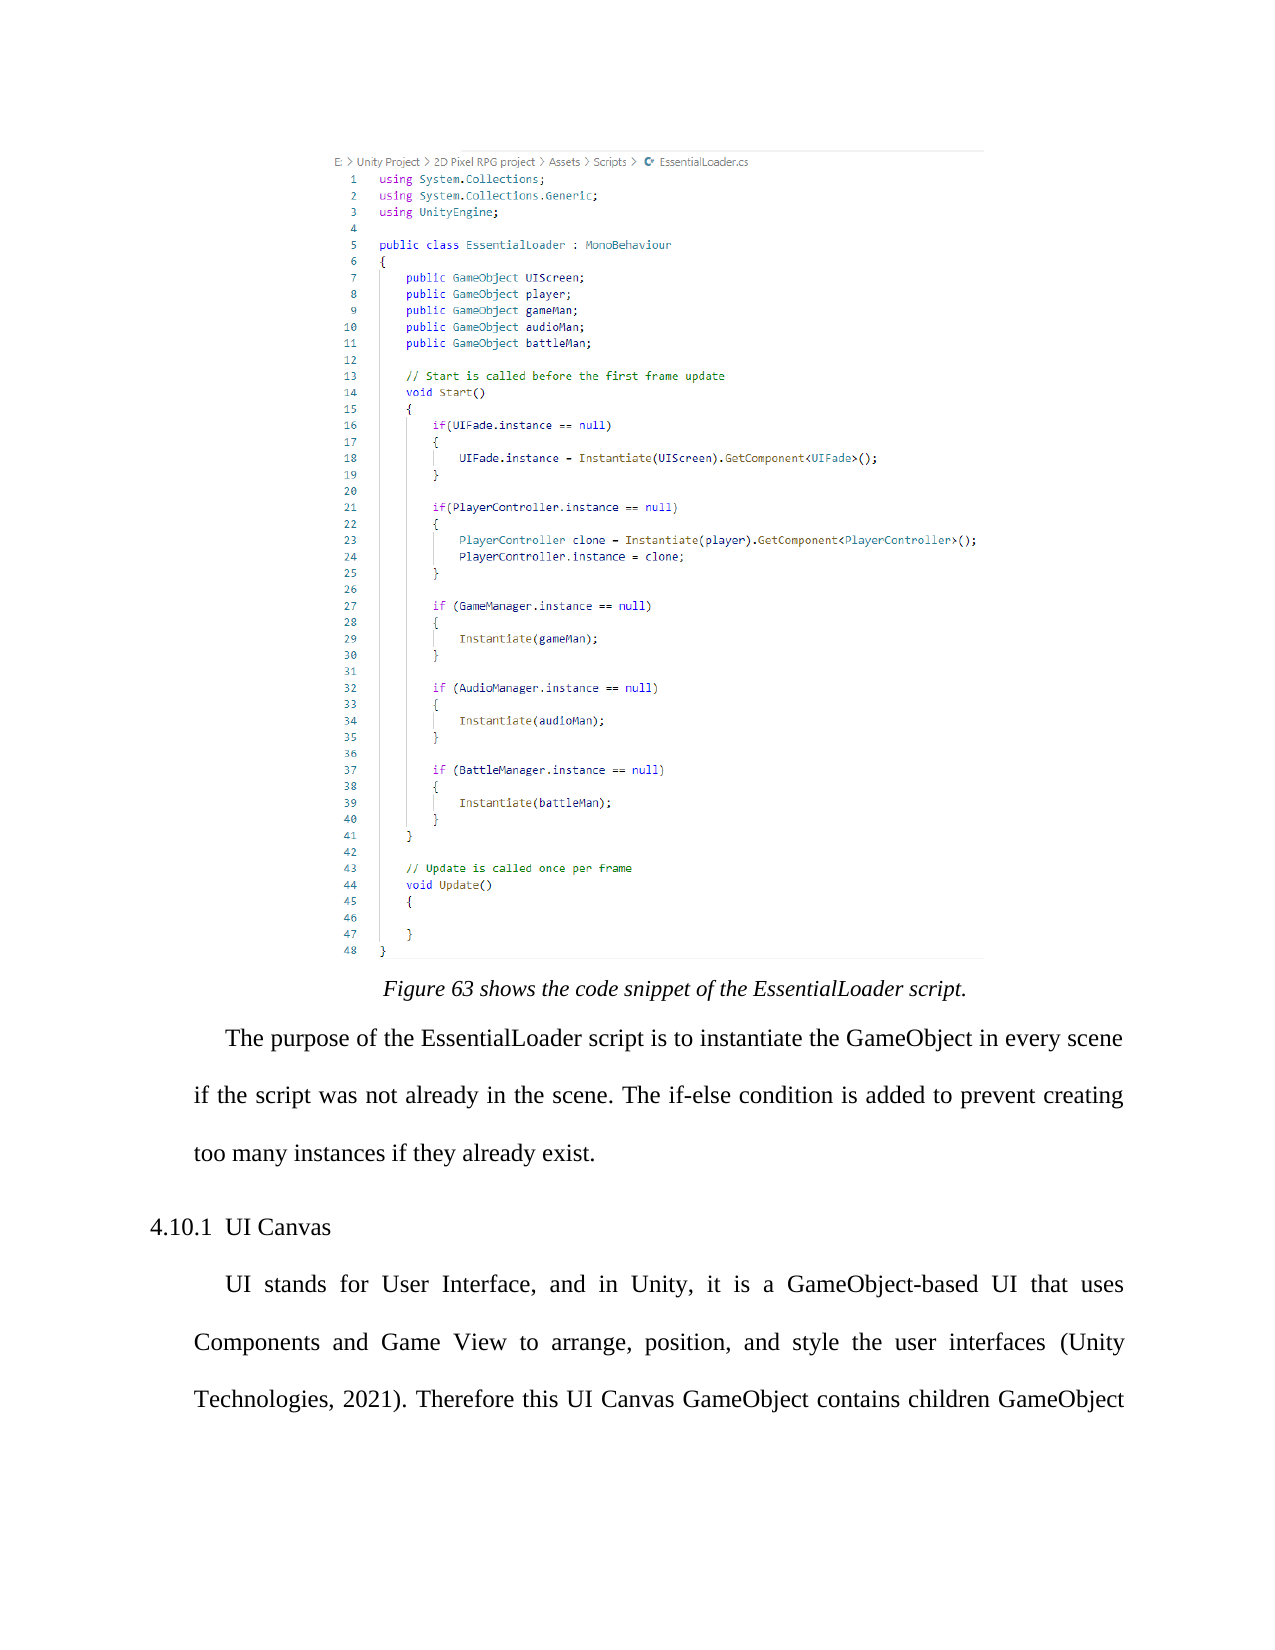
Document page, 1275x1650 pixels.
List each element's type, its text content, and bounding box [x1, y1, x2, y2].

text The purpose of the EssentialLoader script is to instantiate the GameObject in every scene if the script was not already in the scene. The if-else condition is added to prevent creating too many instances if they already exist. [194, 1023, 1125, 1166]
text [194, 1269, 1125, 1413]
picture [322, 150, 985, 959]
subtitle UI Canvas [150, 1212, 1125, 1241]
text Figure shows the code snippet of the EssentialLoader script. [194, 975, 1125, 1002]
